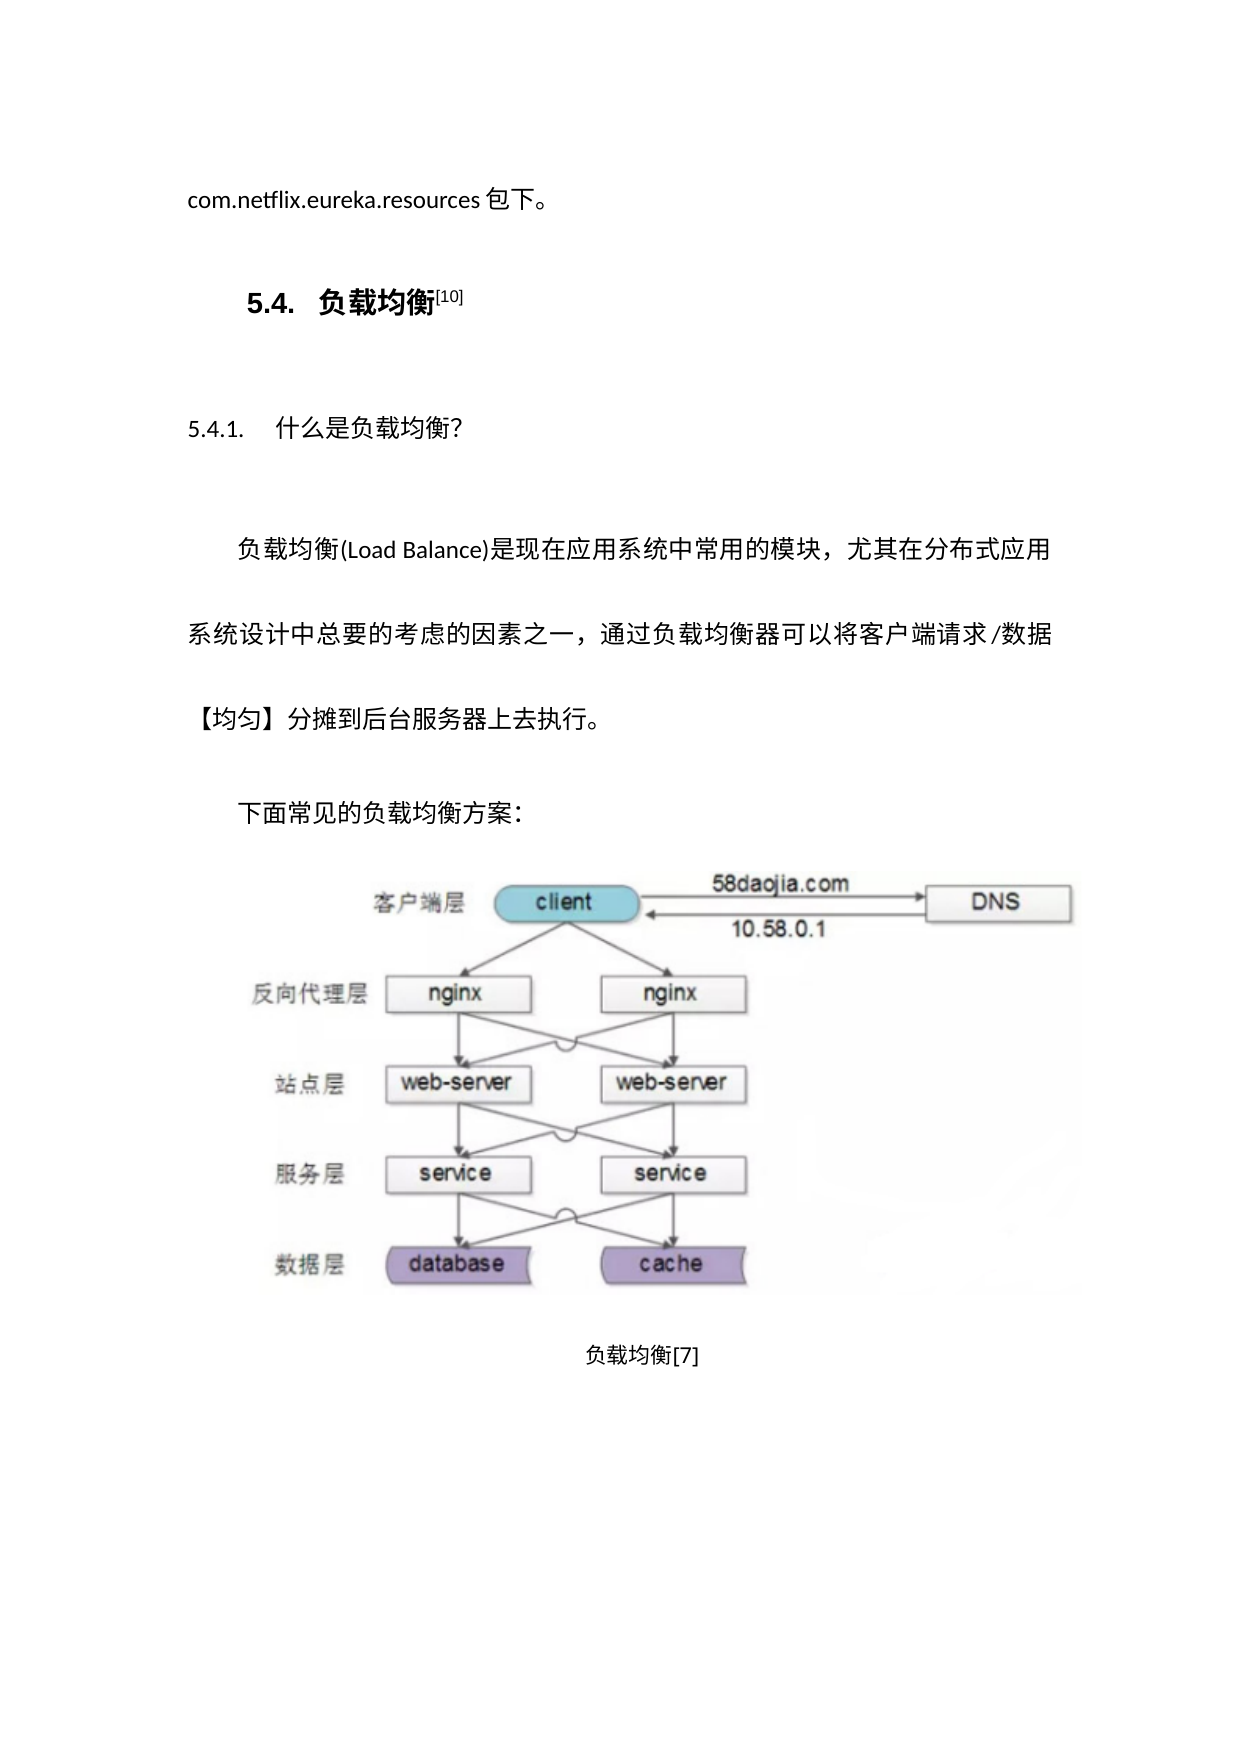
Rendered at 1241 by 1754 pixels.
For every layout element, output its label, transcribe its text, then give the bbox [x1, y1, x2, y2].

text 负载均衡(Load Balance)是现在应用系统中常用的模块，尤其在分布式应用系统设计中总要的考虑的因素之一，通过负载均衡器可以将客户端请求/数据【均匀】分摊到后台服务器上去执行。 [187, 514, 1053, 751]
text 下面常见的负载均衡方案： [187, 777, 1053, 845]
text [187, 163, 1053, 231]
subtitle 什么是负载均衡？ [187, 393, 1053, 461]
picture [237, 871, 1083, 1298]
text 负载均衡[7] [187, 1337, 1053, 1371]
subtitle 负载均衡[10] [247, 267, 1053, 335]
